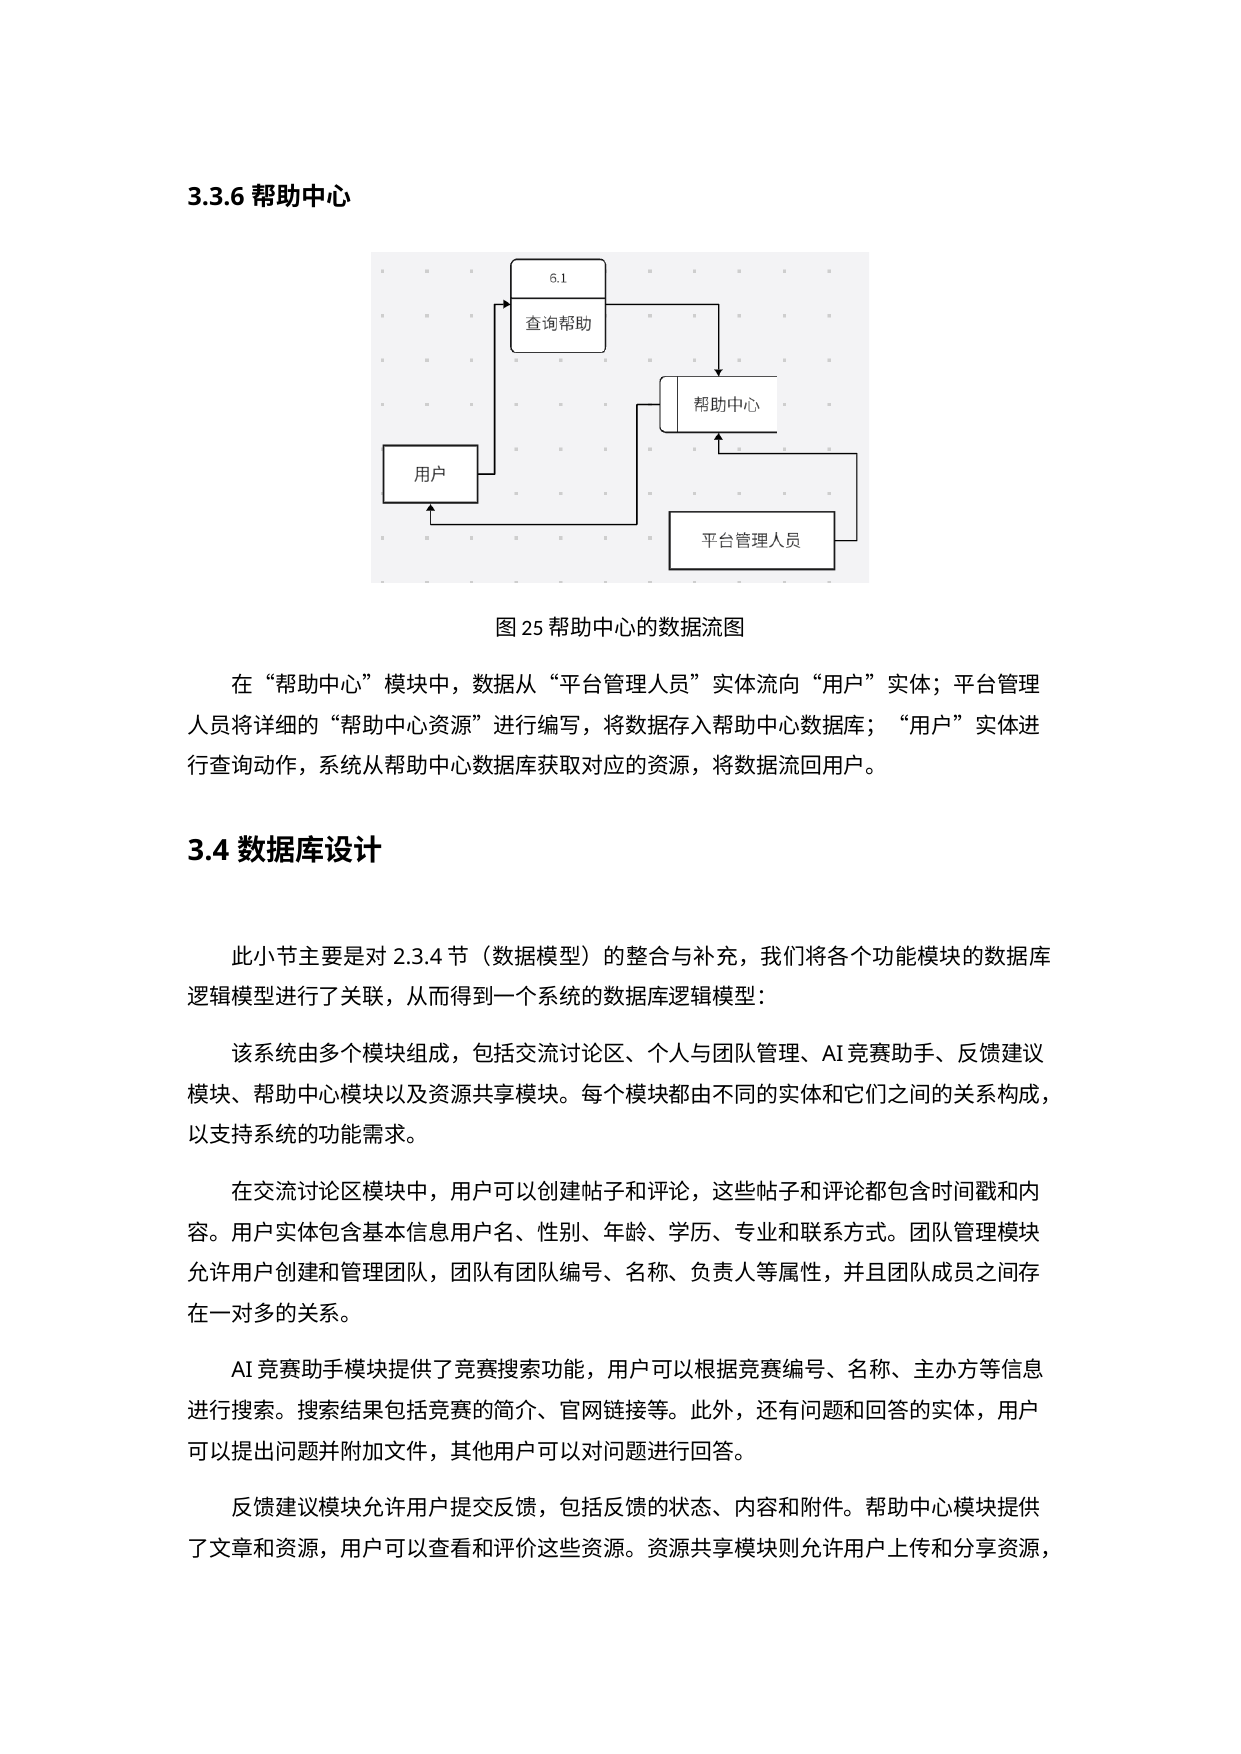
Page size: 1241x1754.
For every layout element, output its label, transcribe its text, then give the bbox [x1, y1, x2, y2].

subtitle 3.3.6 帮助中心 [187, 162, 1053, 227]
picture [371, 252, 870, 583]
text 该系统由多个模块组成，包括交流讨论区、个人与团队管理、AI竞赛助手、反馈建议模块、帮助中心模块以及资源共享模块。每个模块都由不同的实体和它们之间的关系构成，以支持系统的功能需求。 [187, 1036, 1053, 1149]
text 在交流讨论区模块中，用户可以创建帖子和评论，这些帖子和评论都包含时间戳和内容。用户实体包含基本信息用户名、性别、年龄、学历、专业和联系方式。团队管理模块允许用户创建和管理团队，团队有团队编号、名称、负责人等属性，并且团队成员之间存在一对多的关系。 [187, 1173, 1053, 1328]
text AI竞赛助手模块提供了竞赛搜索功能，用户可以根据竞赛编号、名称、主办方等信息进行搜索。搜索结果包括竞赛的简介、官网链接等。此外，还有问题和回答的实体，用户可以提出问题并附加文件，其他用户可以对问题进行回答。 [187, 1352, 1053, 1466]
text 此小节主要是对2.3.4节（数据模型）的整合与补充，我们将各个功能模块的数据库逻辑模型进行了关联，从而得到一个系统的数据库逻辑模型： [187, 938, 1053, 1011]
text 在“帮助中心”模块中，数据从“平台管理人员”实体流向“用户”实体；平台管理人员将详细的“帮助中心资源”进行编写，将数据存入帮助中心数据库；“用户”实体进行查询动作，系统从帮助中心数据库获取对应的资源，将数据流回用户。 [187, 667, 1053, 780]
text 图25 帮助中心的数据流图 [187, 610, 1053, 642]
subtitle 3.4 数据库设计 [187, 815, 1053, 880]
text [187, 1490, 1053, 1563]
